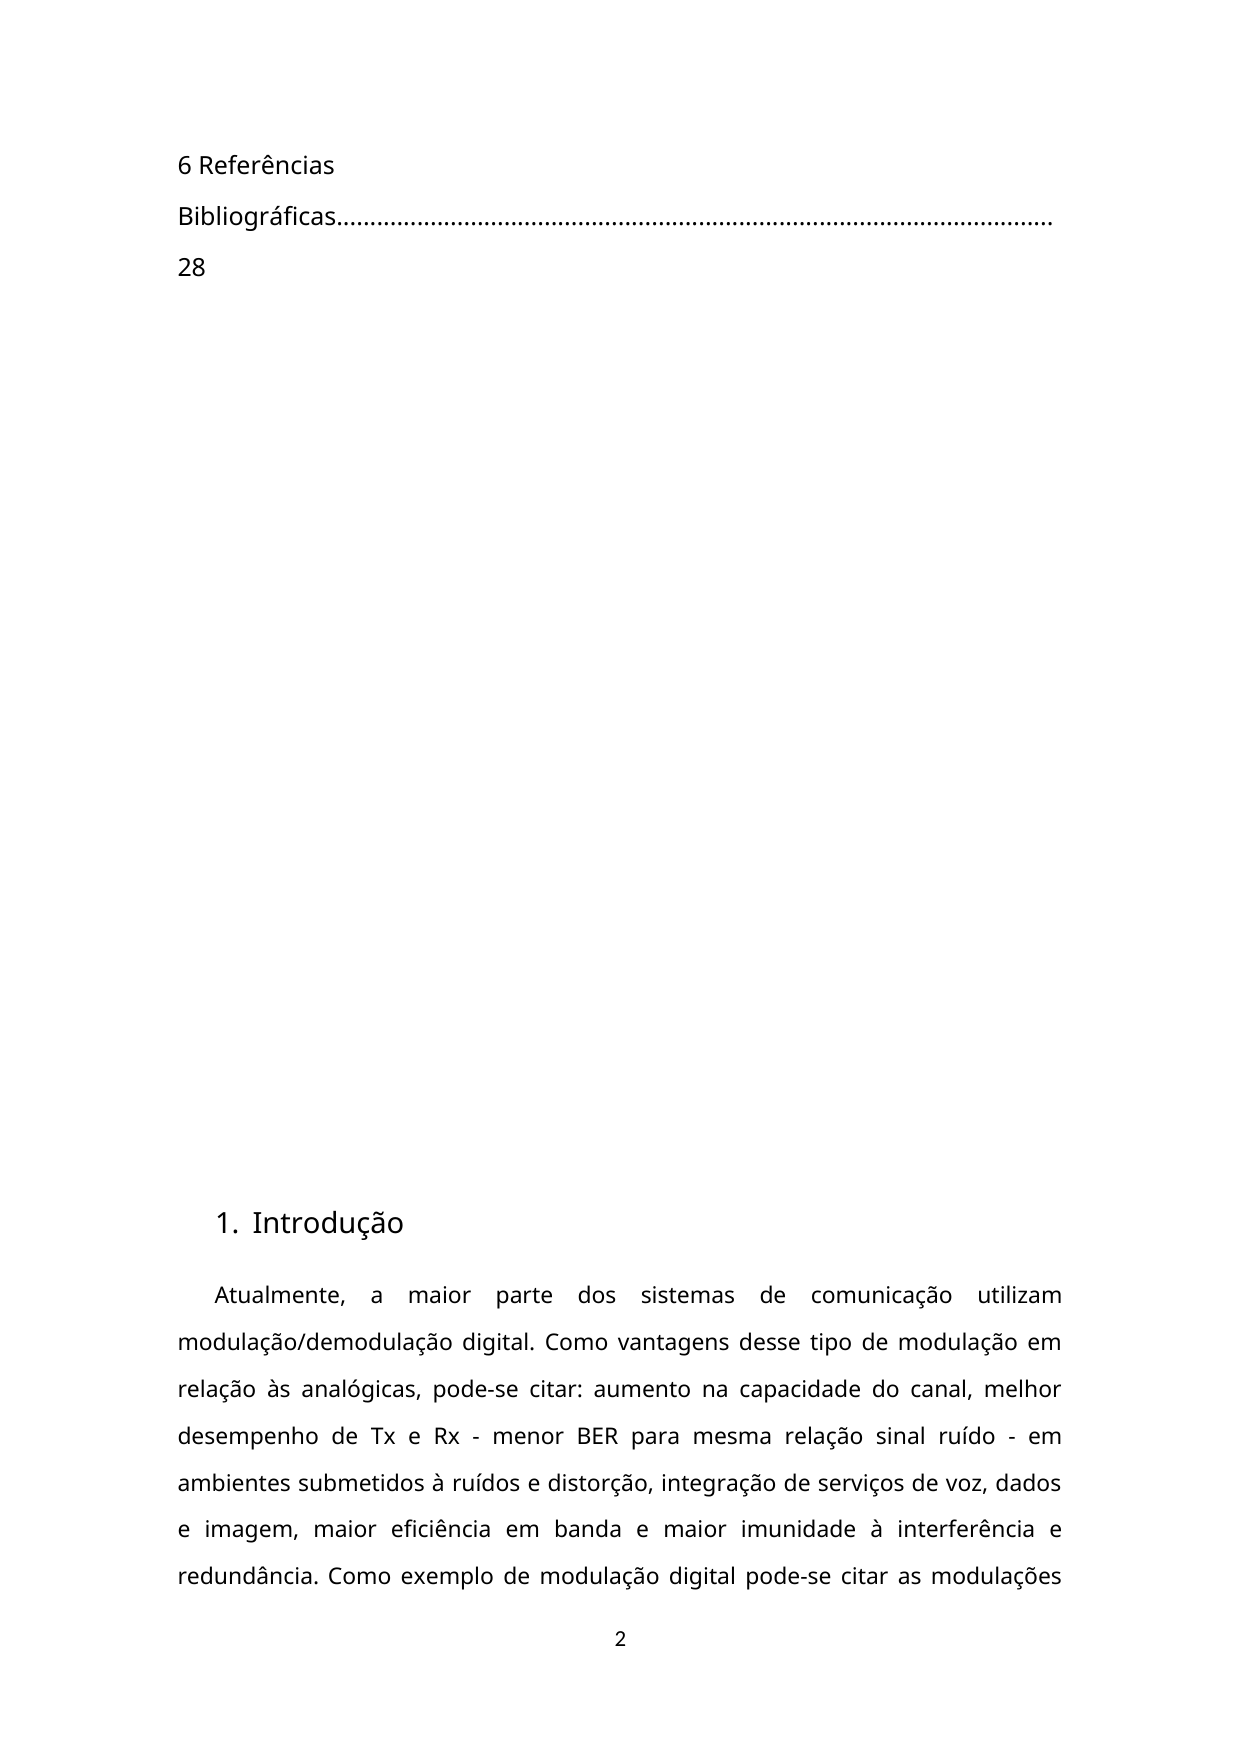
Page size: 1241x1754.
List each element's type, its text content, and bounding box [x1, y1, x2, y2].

text 6 Referências Bibliográficas...........................................................................................................28 [177, 148, 1063, 284]
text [177, 1279, 1063, 1591]
list Introdução [215, 1203, 1063, 1242]
